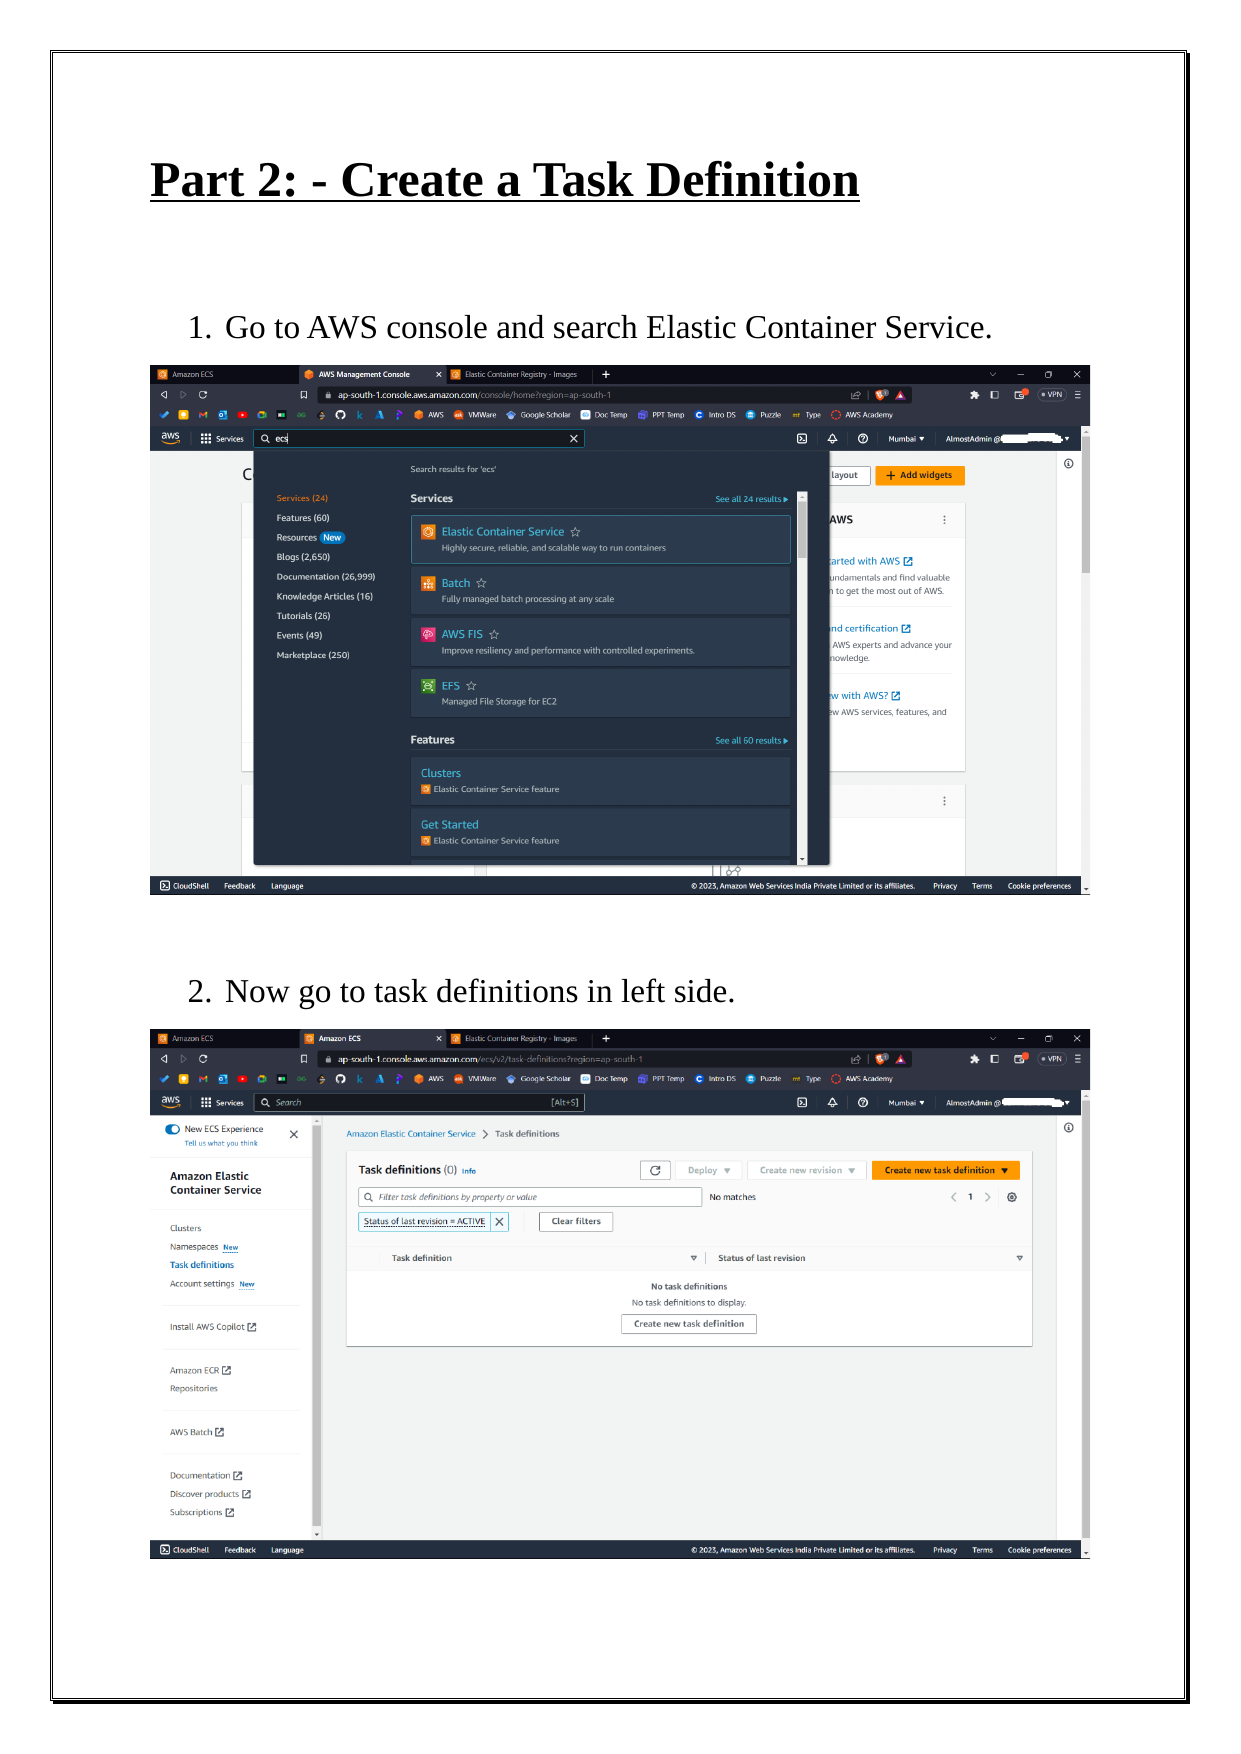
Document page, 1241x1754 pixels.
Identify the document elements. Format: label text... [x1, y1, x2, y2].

list Now go to task definitions in left side. [187, 971, 1087, 1009]
text Part 2: - Create a Task Definition [150, 150, 1087, 207]
picture [150, 365, 1091, 895]
picture [150, 1029, 1091, 1559]
list Go to AWS console and search Elastic Container Service. [187, 307, 1087, 346]
